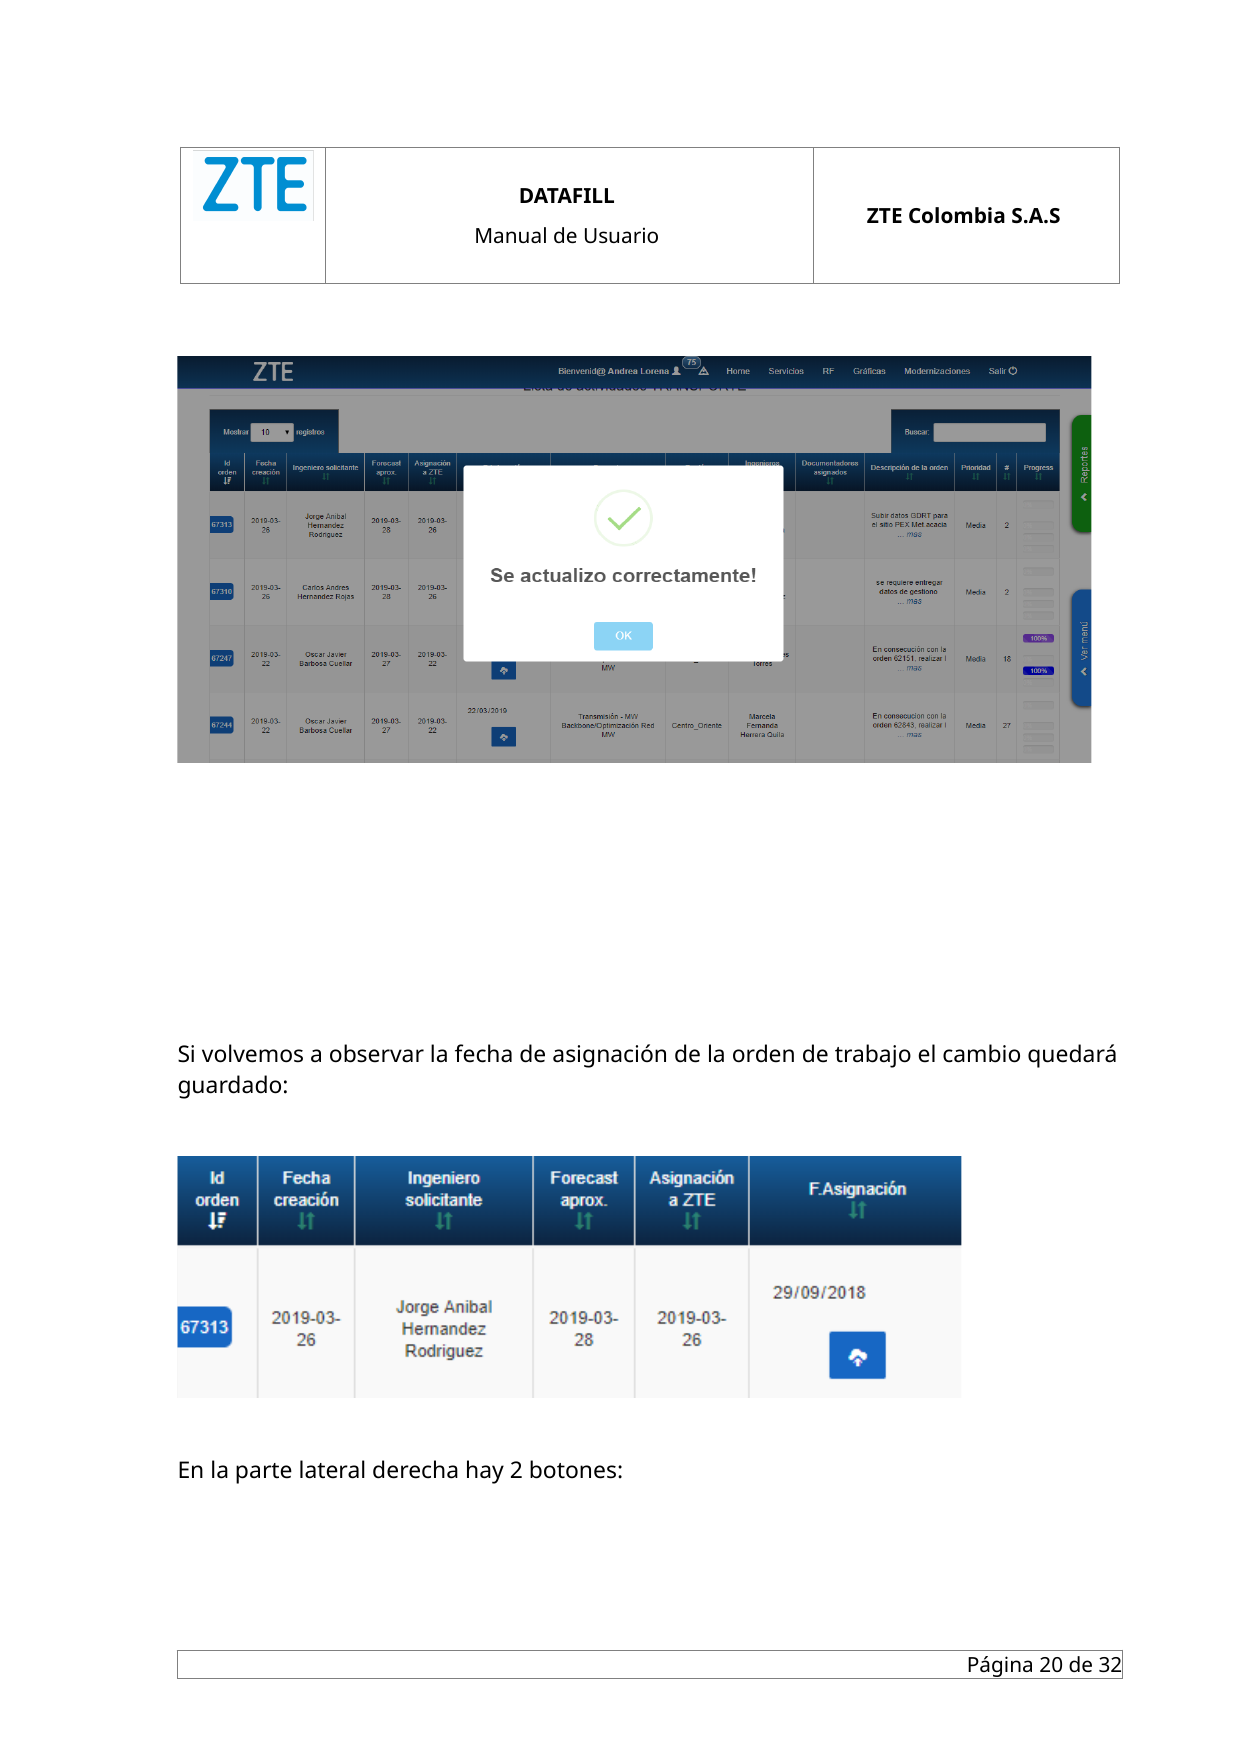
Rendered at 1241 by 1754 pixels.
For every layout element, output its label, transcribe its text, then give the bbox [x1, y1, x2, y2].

text Si volvemos a observar la fecha de asignación de la orden de trabajo el cambio quedará guardado: [177, 1038, 1122, 1100]
picture [177, 356, 1092, 763]
text En la parte lateral derecha hay 2 botones: [177, 1454, 1122, 1485]
picture [177, 1156, 962, 1398]
picture [193, 150, 314, 221]
